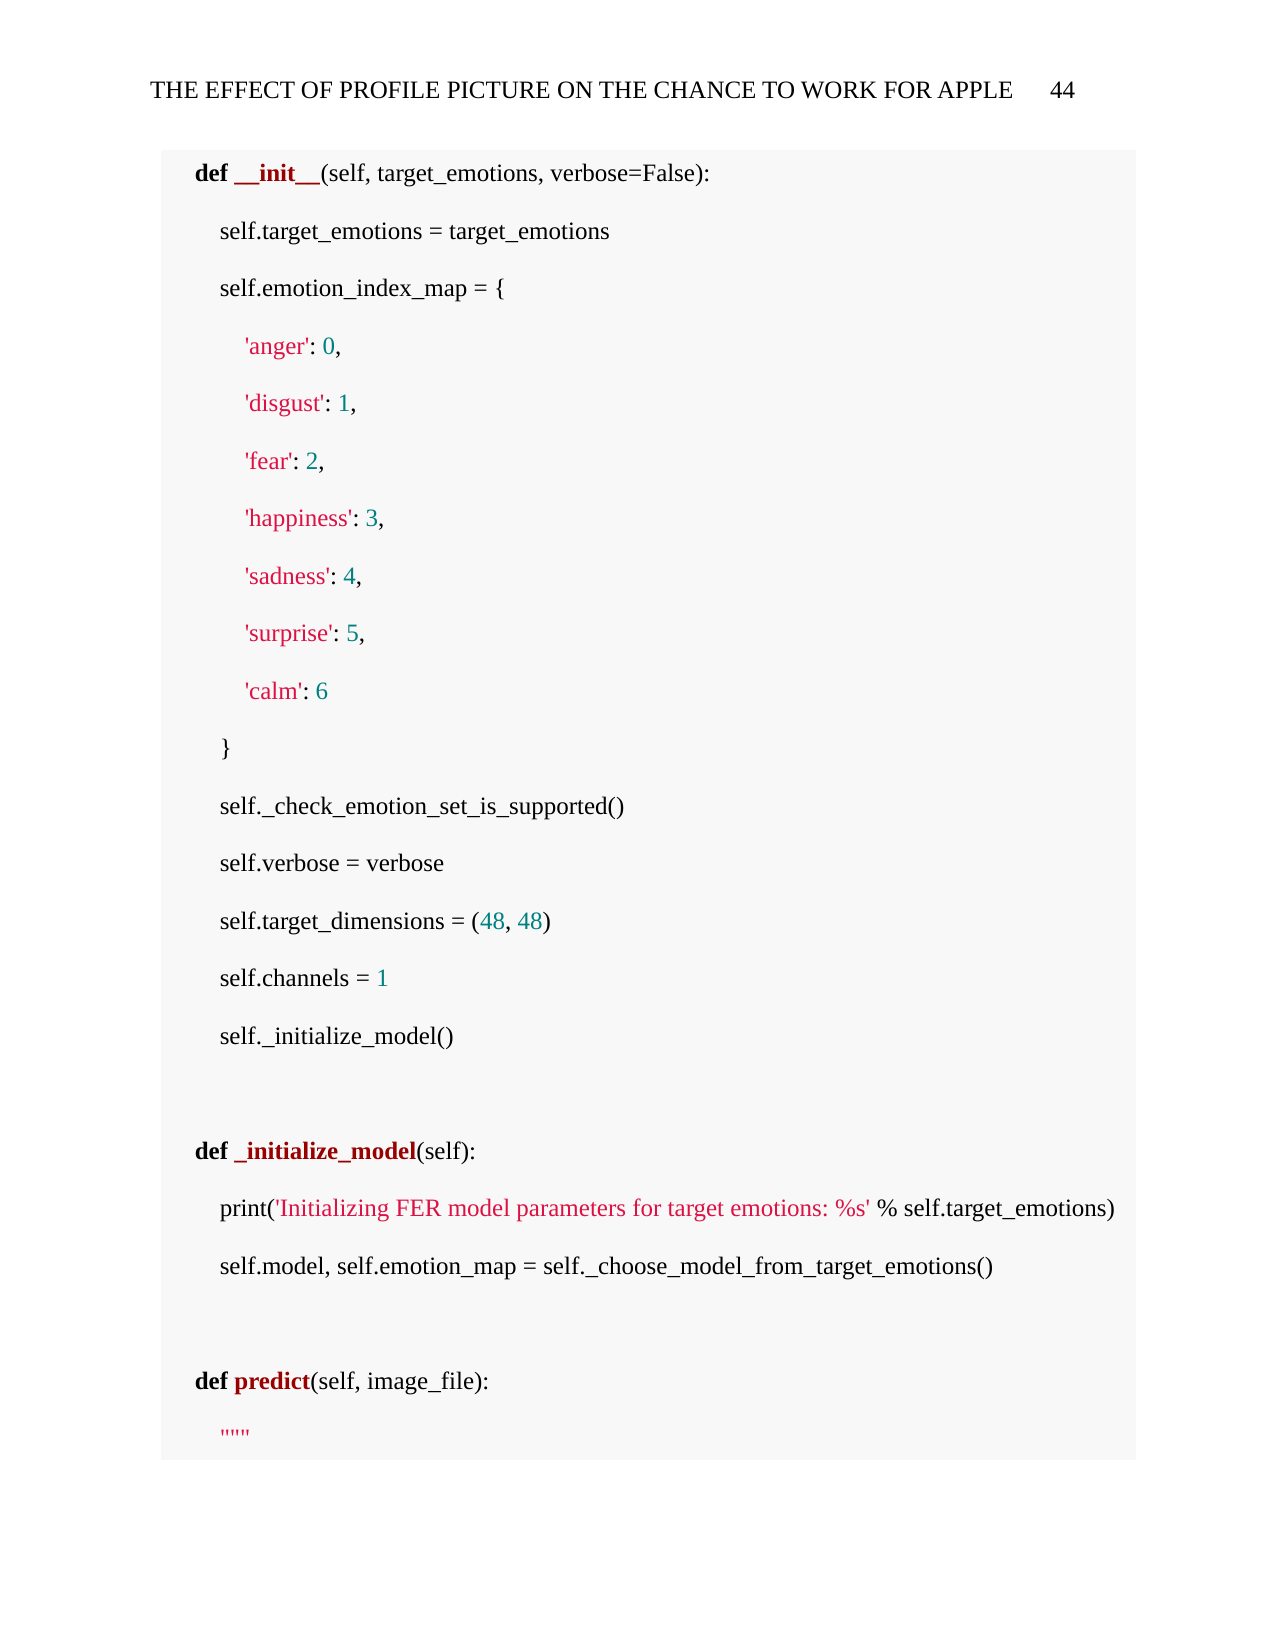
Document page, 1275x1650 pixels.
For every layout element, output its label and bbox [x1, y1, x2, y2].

table_header [161, 150, 1136, 1460]
